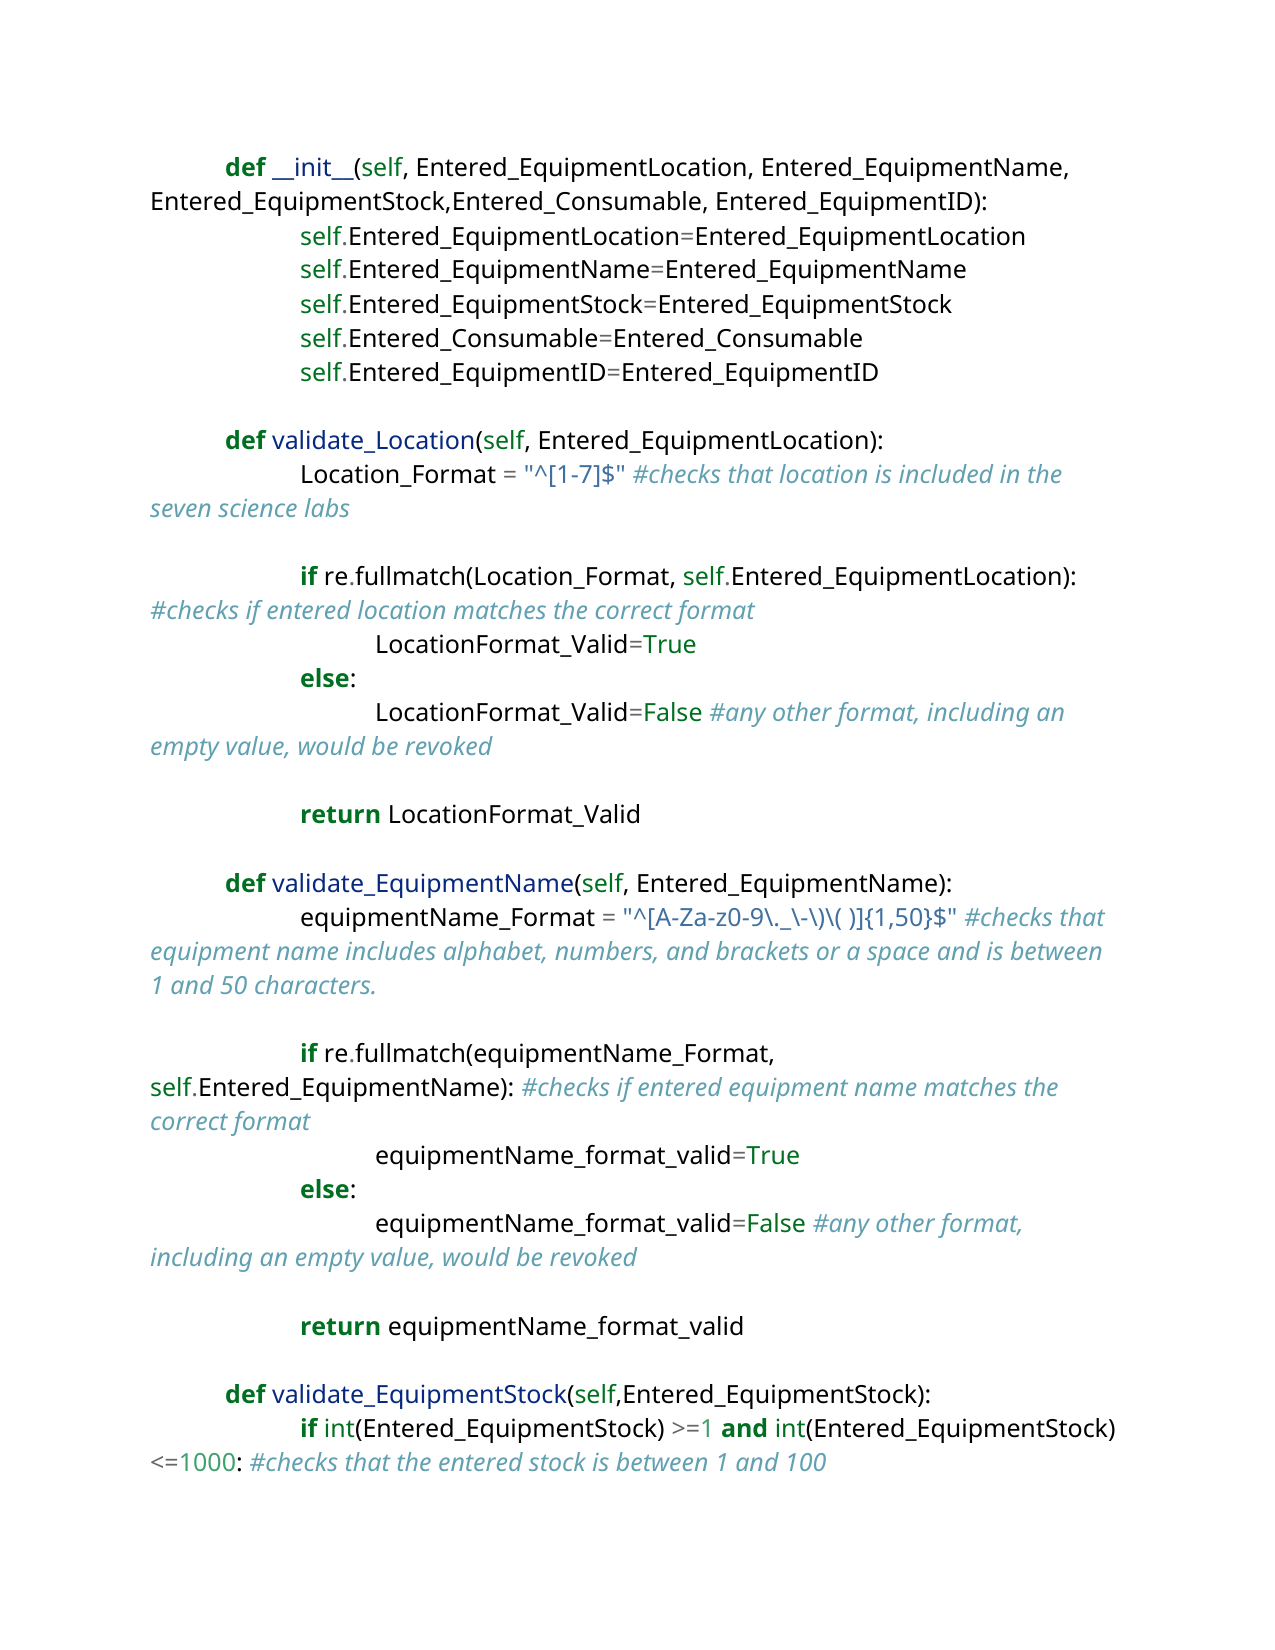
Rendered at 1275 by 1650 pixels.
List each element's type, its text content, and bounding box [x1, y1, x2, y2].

text equipmentName_format_valid=True [150, 1138, 1125, 1172]
text self.Entered_Consumable=Entered_Consumable [150, 320, 1125, 354]
text self.Entered_EquipmentID=Entered_EquipmentID [150, 354, 1125, 388]
text if re.fullmatch(equipmentName_Format, self.Entered_EquipmentName): #checks if entered equipment name matches the correct format [150, 1036, 1125, 1138]
text equipmentName_format_valid=False #any other format, including an empty value, would be revoked [150, 1206, 1125, 1274]
text else: [150, 661, 1125, 695]
text def validate_Location(self, Entered_EquipmentLocation): [150, 422, 1125, 457]
text self.Entered_EquipmentName=Entered_EquipmentName [150, 252, 1125, 286]
text if re.fullmatch(Location_Format, self.Entered_EquipmentLocation): #checks if entered location matches the correct format [150, 559, 1125, 627]
text if int(Entered_EquipmentStock) >=1 and int(Entered_EquipmentStock) <=1000: #checks that the entered stock is between 1 and 100 [150, 1410, 1125, 1478]
text equipmentName_Format = "^[A-Za-z0-9\._\-\)\( )]{1,50}$" #checks that equipment name includes alphabet, numbers, and brackets or a space and is between 1 and 50 characters. [150, 899, 1125, 1002]
text def validate_EquipmentName(self, Entered_EquipmentName): [150, 865, 1125, 899]
text else: [150, 1172, 1125, 1206]
text def validate_EquipmentStock(self,Entered_EquipmentStock): [150, 1376, 1125, 1410]
text LocationFormat_Valid=False #any other format, including an empty value, would be revoked [150, 695, 1125, 763]
text def __init__(self, Entered_EquipmentLocation, Entered_EquipmentName, Entered_EquipmentStock,Entered_Consumable, Entered_EquipmentID): [150, 150, 1125, 218]
text return equipmentName_format_valid [150, 1308, 1125, 1342]
text Location_Format = "^[1-7]$" #checks that location is included in the seven science labs [150, 457, 1125, 525]
text LocationFormat_Valid=True [150, 627, 1125, 661]
text self.Entered_EquipmentLocation=Entered_EquipmentLocation [150, 218, 1125, 252]
text return LocationFormat_Valid [150, 797, 1125, 831]
text self.Entered_EquipmentStock=Entered_EquipmentStock [150, 286, 1125, 320]
